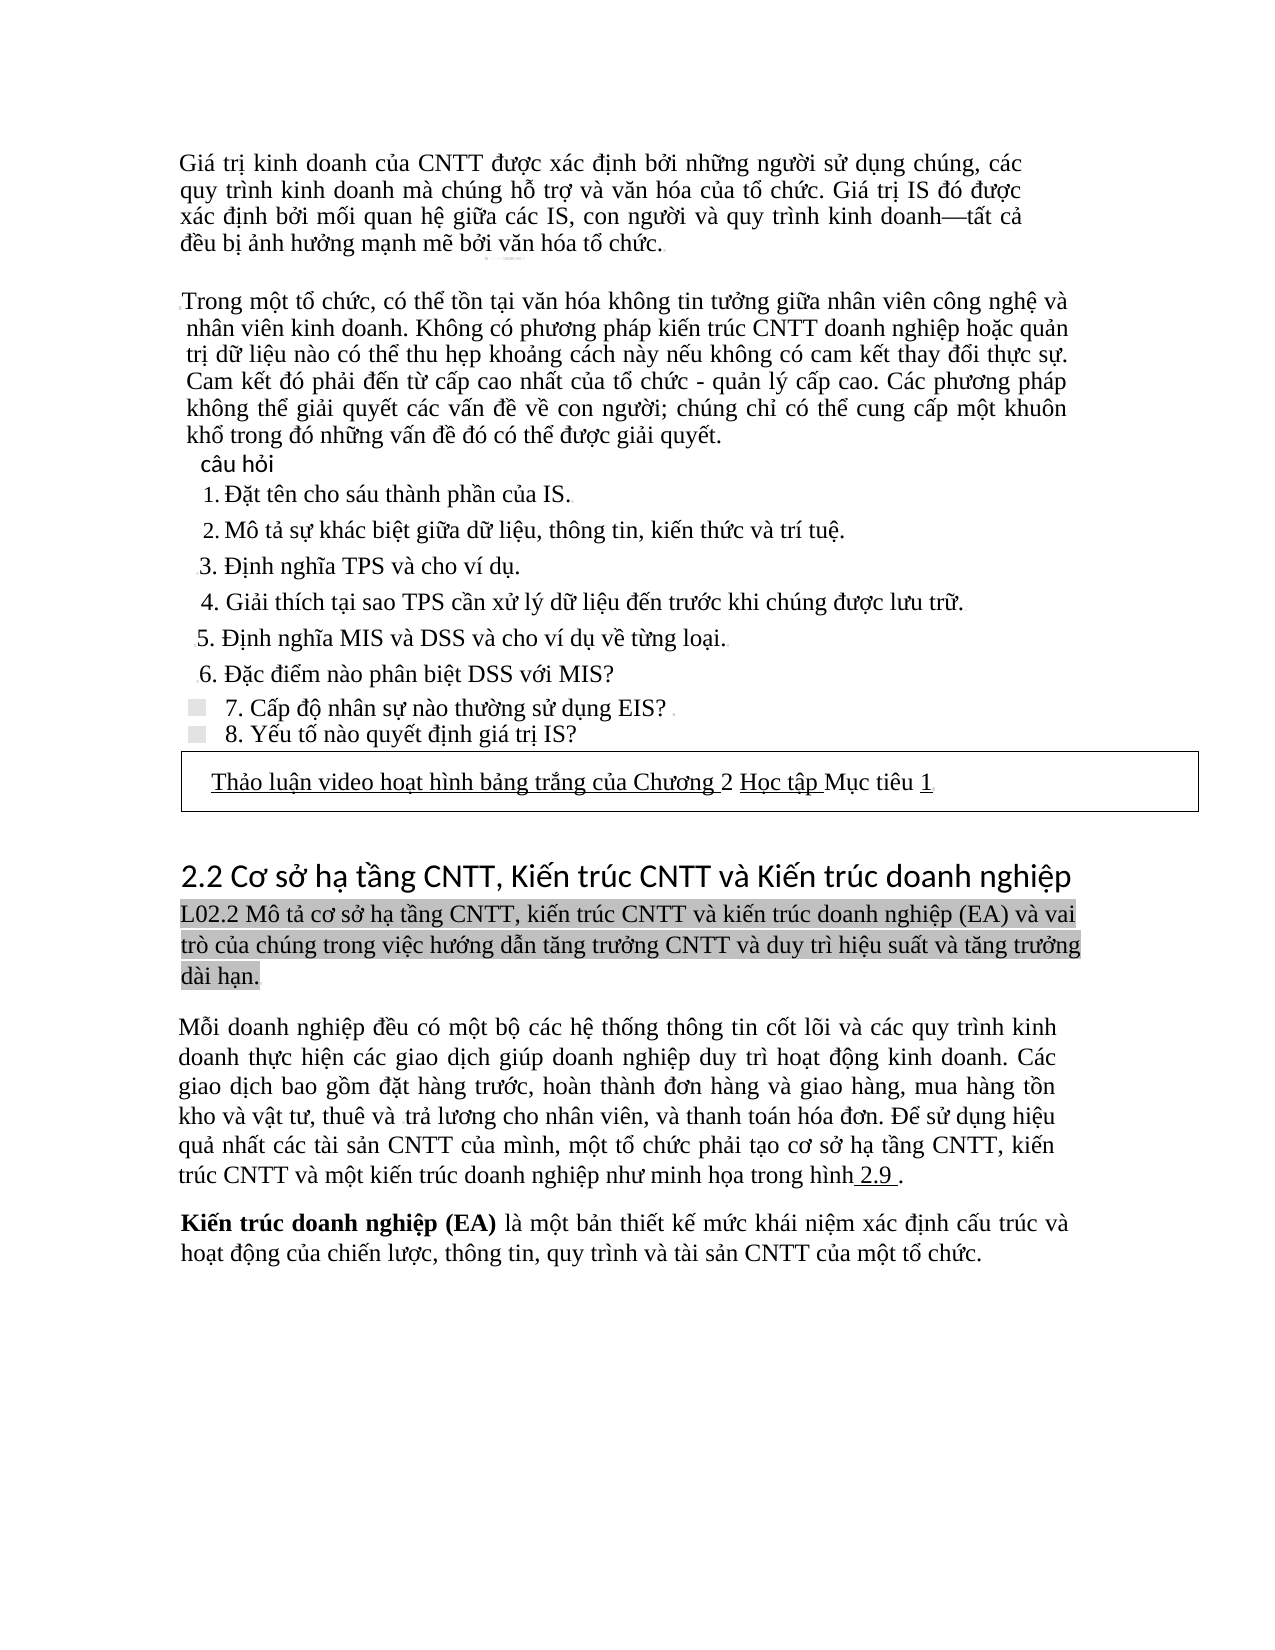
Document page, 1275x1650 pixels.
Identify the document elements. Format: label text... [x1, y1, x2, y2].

picture [188, 726, 206, 743]
table_header Thảo luận video hoạt hình bảng trắng của Chương 2 Học tập Mục tiêu 1 [182, 752, 1198, 811]
list 8. Yếu tố nào quyết định giá trị IS? [187, 721, 1125, 748]
picture [188, 699, 206, 716]
text Mỗi doanh nghiệp đều có một bộ các hệ thống thông tin cốt lõi và các quy trình kinh doanh thực hiện các giao dịch giúp doanh nghiệp duy trì hoạt động kinh doanh. Các giao dịch bao gồm đặt hàng trước, hoàn thành đơn hàng và giao hàng, mua hàng tồn kho và vật tư, thuê và trả lương cho nhân viên, và thanh toán hóa đơn. Để sử dụng hiệu quả nhất các tài sản CNTT của mình, một tổ chức phải tạo cơ sở hạ tầng CNTT, kiến trúc CNTT và một kiến trúc doanh nghiệp như minh họa trong hình 2.9 . [178, 1012, 1057, 1189]
text 5. Định nghĩa MIS và DSS và cho ví dụ về từng loại. [194, 625, 1069, 652]
text 3. Định nghĩa TPS và cho ví dụ. [196, 553, 1069, 580]
list 7. Cấp độ nhân sự nào thường sử dụng EIS? [187, 695, 1125, 721]
text Trong một tổ chức, có thể tồn tại văn hóa không tin tưởng giữa nhân viên công nghệ và nhân viên kinh doanh. Không có phương pháp kiến trúc CNTT doanh nghiệp hoặc quản trị dữ liệu nào có thể thu hẹp khoảng cách này nếu không có cam kết thay đổi thực sự. Cam kết đó phải đến từ cấp cao nhất của tổ chức - quản lý cấp cao. Các phương pháp không thể giải quyết các vấn đề về con người; chúng chỉ có thể cung cấp một khuôn khổ trong đó những vấn đề đó có thể được giải quyết. [179, 288, 1069, 448]
text Kiến trúc doanh nghiệp (EA) là một bản thiết kế mức khái niệm xác định cấu trúc và hoạt động của chiến lược, thông tin, quy trình và tài sản CNTT của một tổ chức. [181, 1208, 1069, 1267]
list Mô tả sự khác biệt giữa dữ liệu, thông tin, kiến thức và trí tuệ. [203, 517, 852, 544]
text L02.2 Mô tả cơ sở hạ tầng CNTT, kiến trúc CNTT và kiến trúc doanh nghiệp (EA) và vai trò của chúng trong việc hướng dẫn tăng trưởng CNTT và duy trì hiệu suất và tăng trưởng dài hạn. [180, 899, 1084, 990]
subtitle câu hỏi [150, 448, 1125, 479]
subtitle 2.2 Cơ sở hạ tầng CNTT, Kiến trúc CNTT và Kiến trúc doanh nghiệp [181, 855, 1125, 896]
text Giá trị kinh doanh của CNTT được xác định bởi những người sử dụng chúng, các quy trình kinh doanh mà chúng hỗ trợ và văn hóa của tổ chức. Giá trị IS đó được xác định bởi mối quan hệ giữa các IS, con người và quy trình kinh doanh—tất cả đều bị ảnh hưởng mạnh mẽ bởi văn hóa tổ chức. [179, 150, 1023, 257]
text 6. Đặc điểm nào phân biệt DSS với MIS? [196, 661, 1069, 688]
text 4. Giải thích tại sao TPS cần xử lý dữ liệu đến trước khi chúng được lưu trữ. [201, 589, 1069, 616]
list Đặt tên cho sáu thành phần của IS. [203, 481, 852, 508]
